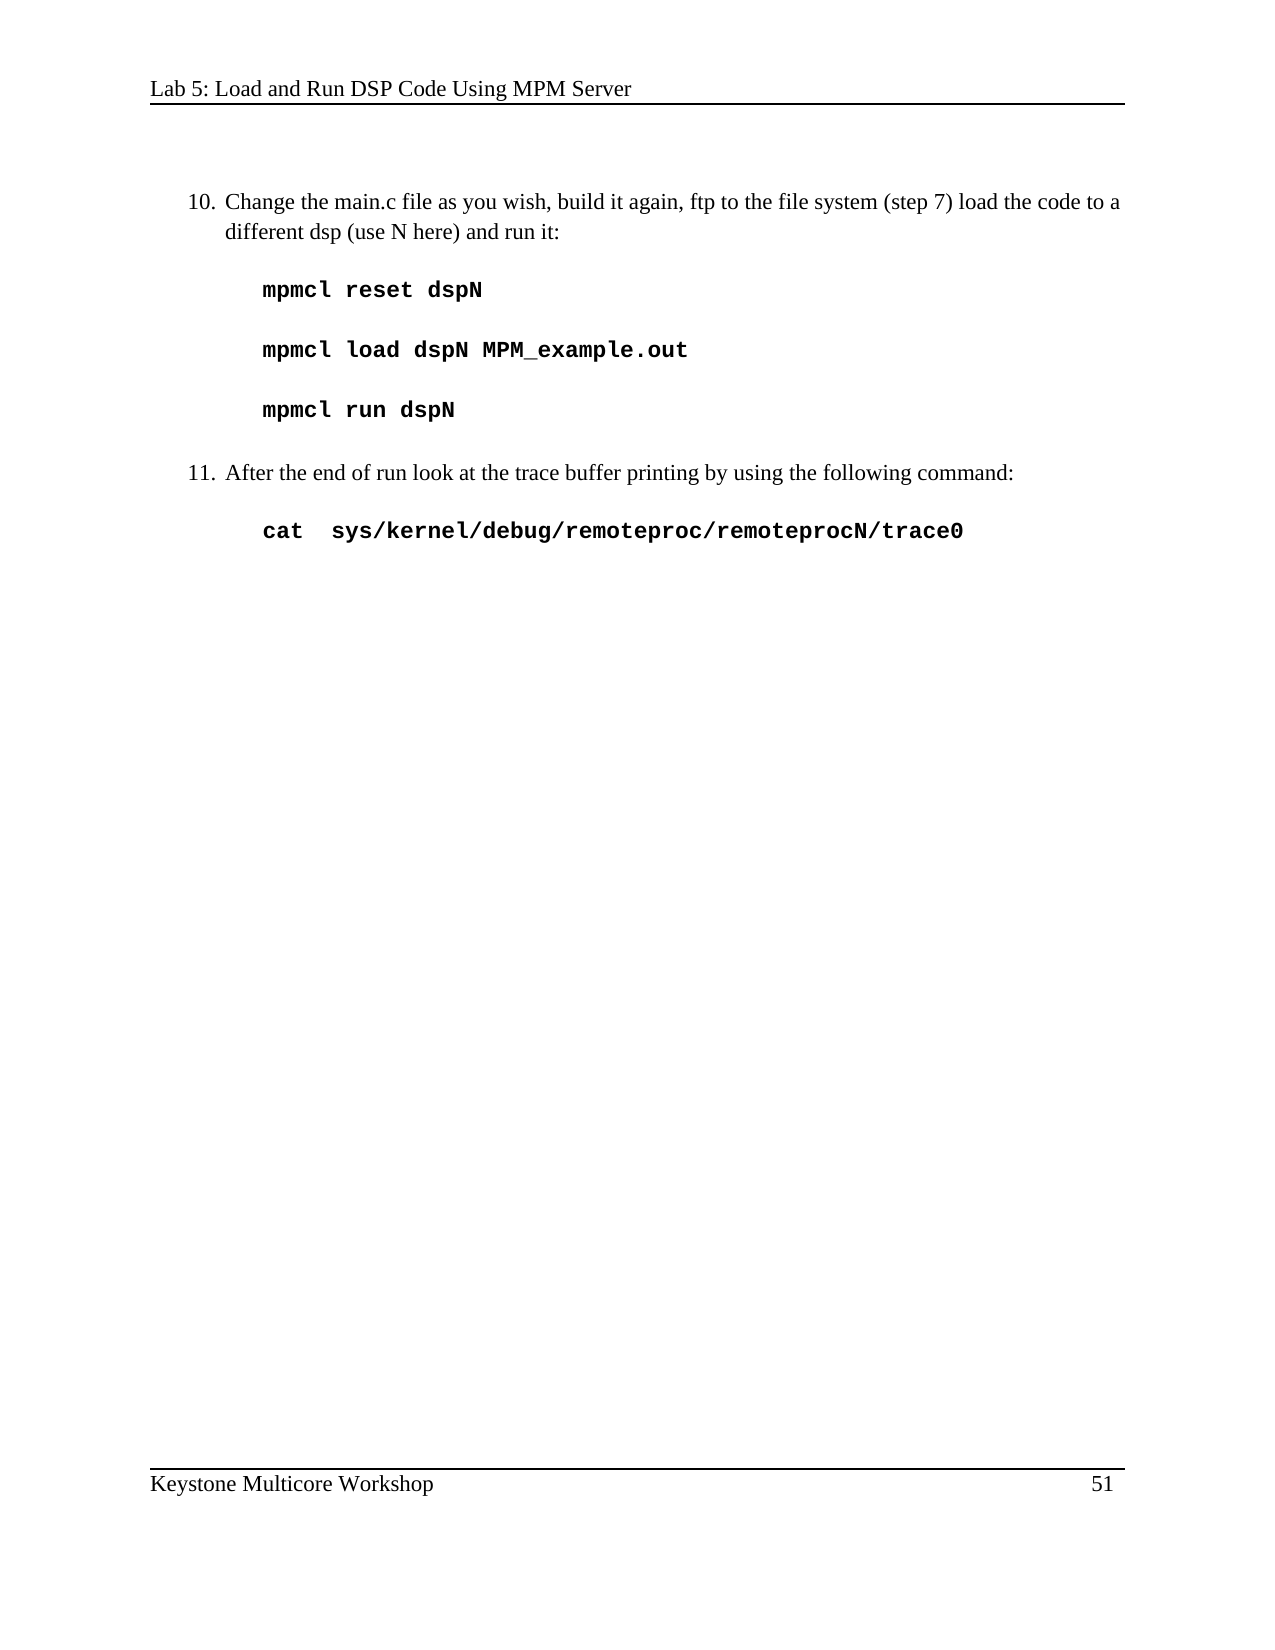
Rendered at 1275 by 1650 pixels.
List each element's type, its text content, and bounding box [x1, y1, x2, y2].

list mpmcl reset dspN [262, 278, 1125, 335]
list cat sys/kernel/debug/remoteproc/remoteprocN/trace0 [262, 519, 1125, 545]
list mpmcl run dspN [262, 398, 1125, 455]
list Change the main.c file as you wish, build it again, ftp to the file system (step 7) load the code to a different dsp (use N here) and run it: [187, 188, 1125, 275]
list mpmcl load dspN MPM_example.out [262, 338, 1125, 395]
list After the end of run look at the trace buffer printing by using the following command: [187, 458, 1125, 485]
